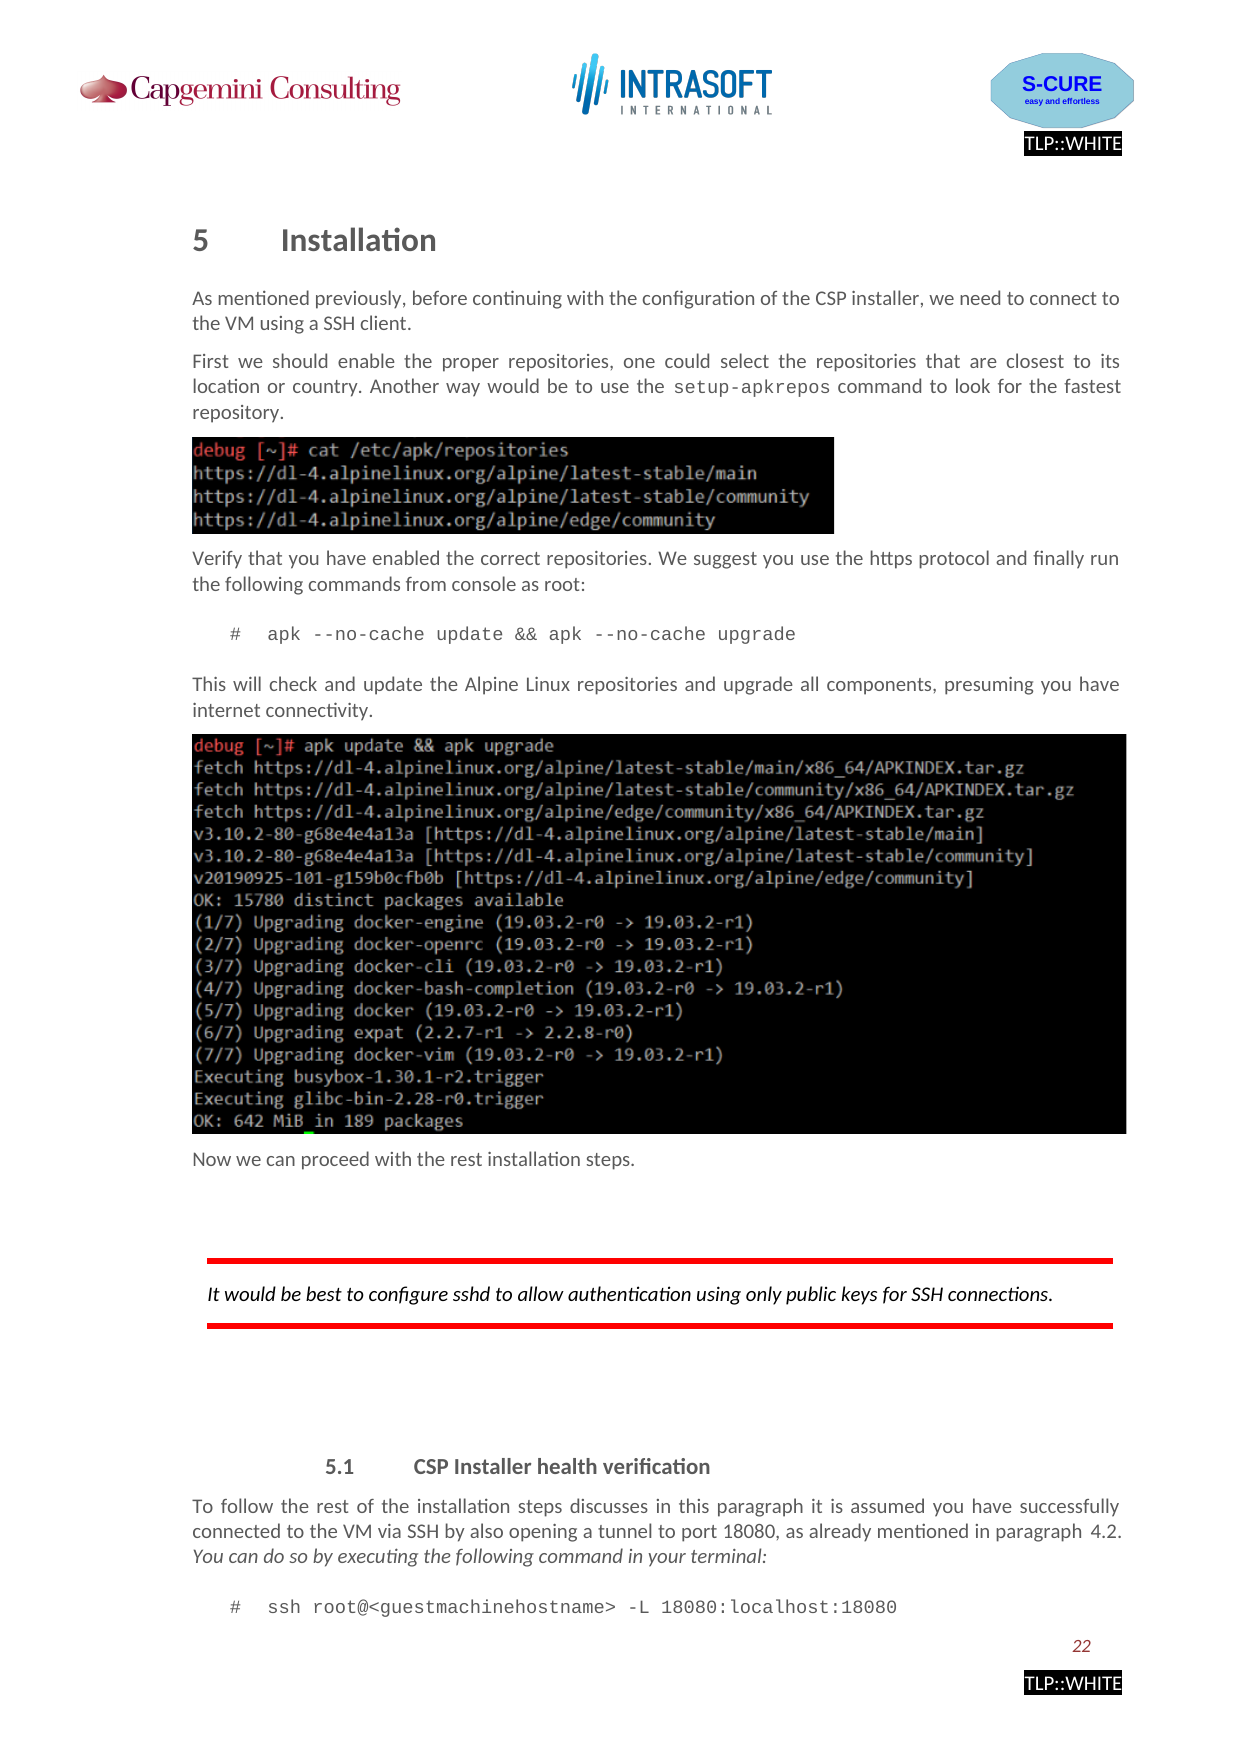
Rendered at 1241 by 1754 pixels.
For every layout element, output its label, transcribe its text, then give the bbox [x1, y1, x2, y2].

text As mentioned previously, before continuing with the configuration of the CSP installer, we need to connect to the VM using a SSH client. [192, 285, 1122, 336]
text Verify that you have enabled the correct repositories. We suggest you use the https protocol and finally run the following commands from console as root: [192, 546, 1122, 596]
text This will check and update the Alpine Linux repositories and upgrade all components, presuming you have internet connectivity. [192, 671, 1122, 722]
text To follow the rest of the installation steps discusses in this paragraph it is assumed you have successfully connected to the VM via SSH by also opening a tunnel to port 18080, as already mentioned in paragraph 4.2. You can do so by executing the following command in your terminal: [192, 1493, 1122, 1569]
text Now we can proceed with the rest installation steps. [192, 1146, 1122, 1171]
list ssh root@<guestmachinehostname> -L 18080:localhost:18080 [229, 1594, 1122, 1619]
picture [571, 52, 773, 116]
subtitle Installation [192, 219, 1122, 260]
picture [192, 437, 835, 534]
text First we should enable the proper repositories, one could select the repositories that are closest to its location or country. Another way would be to use the setup-apkrepos command to look for the fastest repository. [192, 348, 1122, 425]
list apk --no-cache update && apk --no-cache upgrade [229, 621, 1122, 646]
subtitle CSP Installer health verification [325, 1452, 1122, 1480]
picture [192, 734, 1127, 1134]
